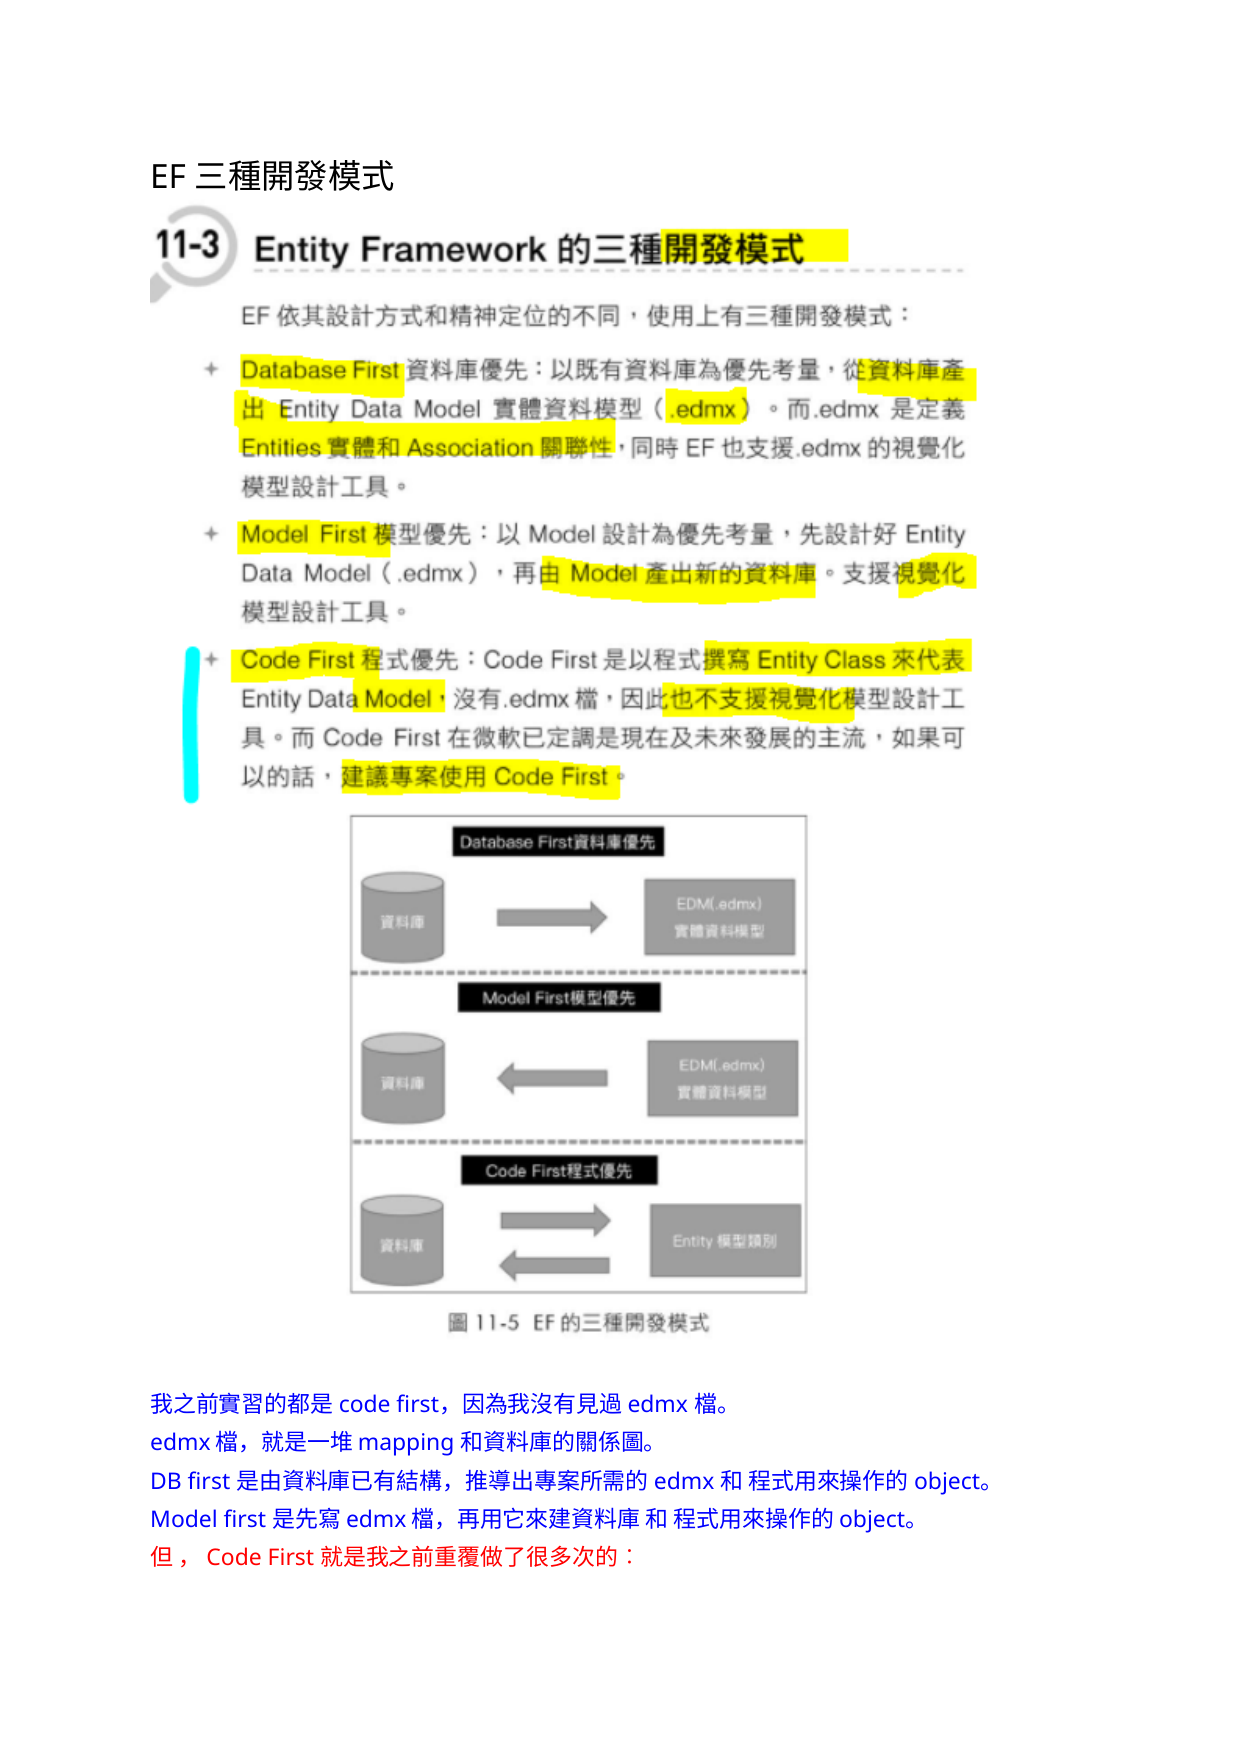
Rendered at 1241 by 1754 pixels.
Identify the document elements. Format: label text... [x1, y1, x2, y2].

text 但 ， Code First 就是我之前重覆做了很多次的︰ [150, 1539, 1090, 1573]
text edmx檔，就是一堆 mapping 和資料庫的關係圖。 [150, 1424, 1090, 1458]
text DB first 是由資料庫已有結構，推導出專案所需的 edmx 和 程式用來操作的 object。 [150, 1463, 1090, 1496]
picture [150, 198, 994, 1374]
text Model first 是先寫 edmx檔，再用它來建資料庫 和 程式用來操作的 object。 [150, 1501, 1090, 1534]
text 我之前實習的都是 code first，因為我沒有見過 edmx 檔。 [150, 1386, 1090, 1419]
